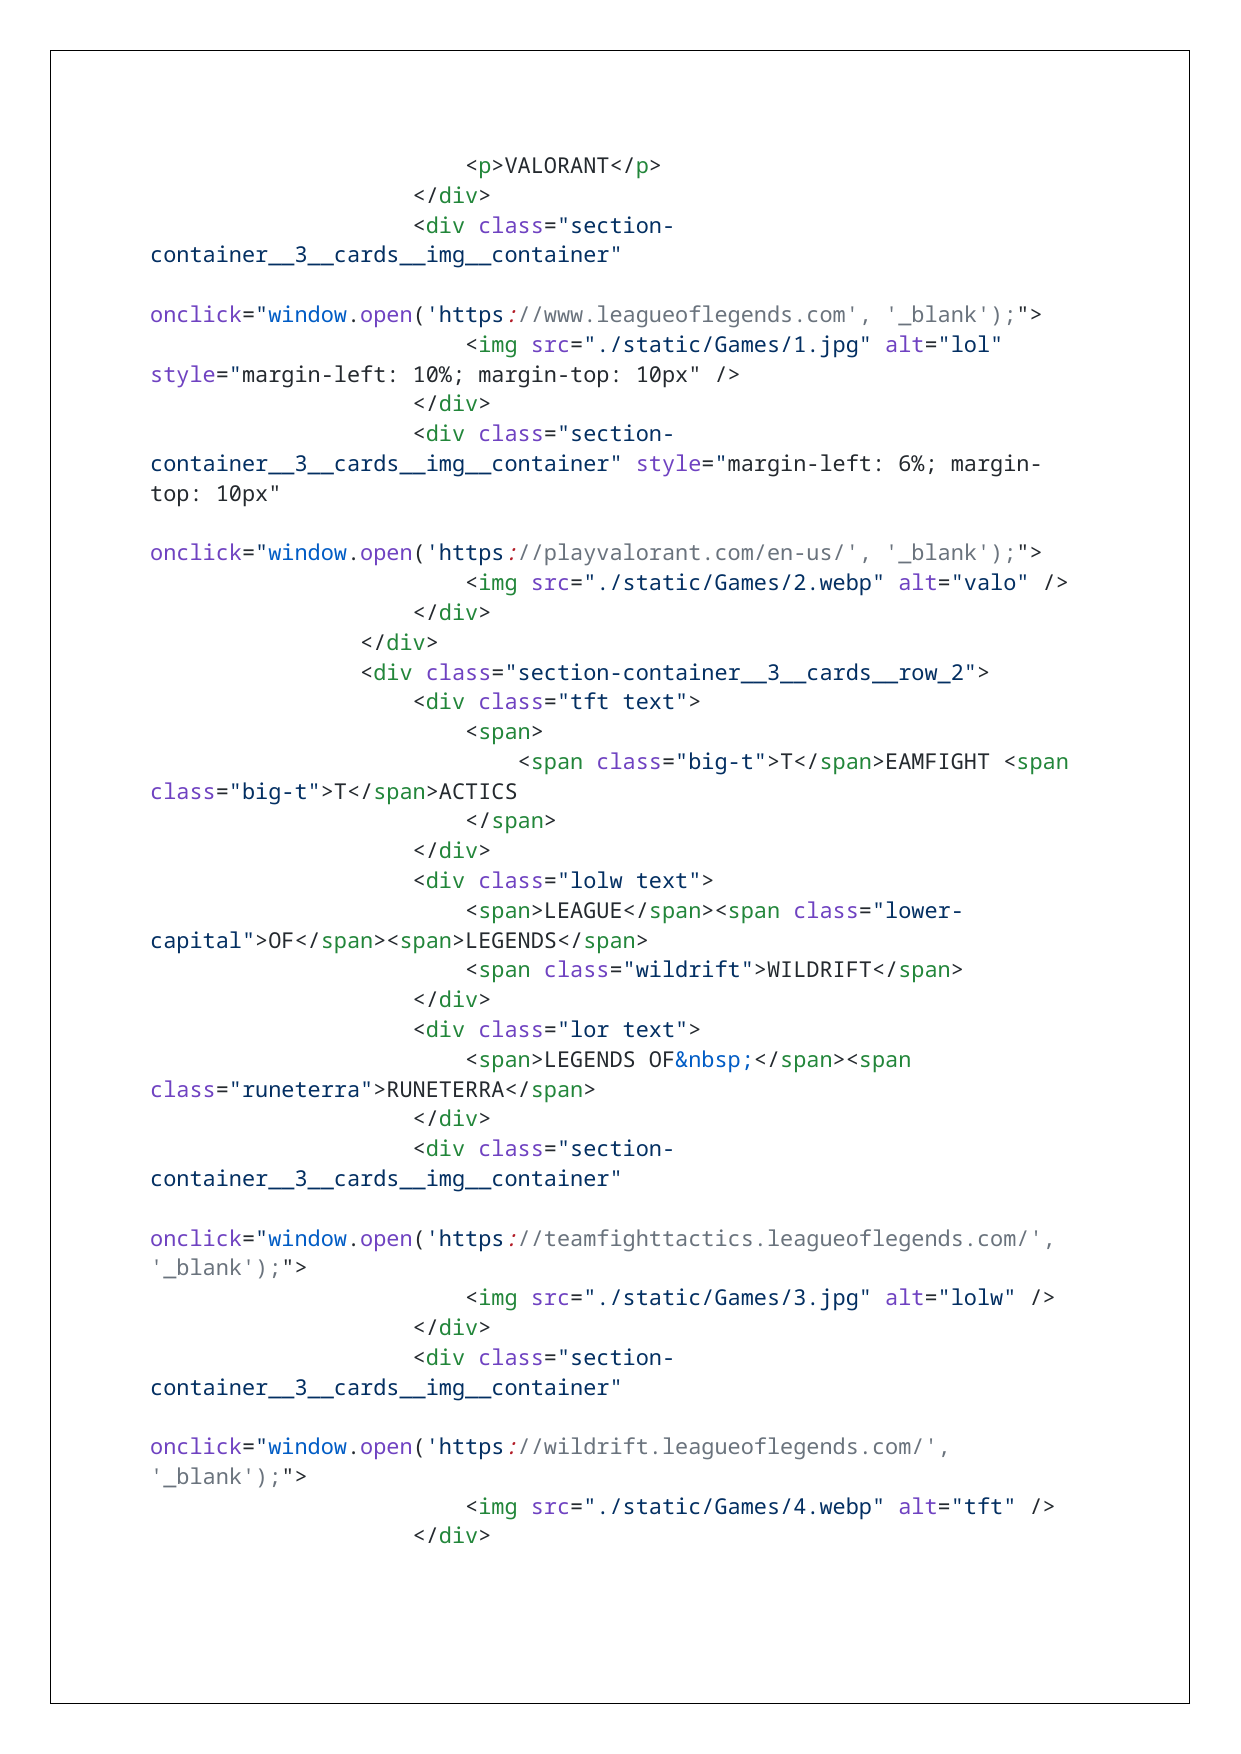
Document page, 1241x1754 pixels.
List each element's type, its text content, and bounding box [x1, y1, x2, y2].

text </div> [150, 1103, 1090, 1133]
text </div> [150, 984, 1090, 1014]
text <div class="lor text"> [150, 1014, 1090, 1044]
text <img src="./static/Games/4.webp" alt="tft" /> [150, 1491, 1090, 1520]
text </div> [150, 1312, 1090, 1342]
text <span>LEAGUE</span><span class="lower-capital">OF</span><span>LEGENDS</span> [150, 895, 1090, 954]
text </div> [150, 180, 1090, 209]
text </div> [150, 835, 1090, 865]
text <img src="./static/Games/1.jpg" alt="lol" style="margin-left: 10%; margin-top: 10px" /> [150, 329, 1090, 388]
text <div class="lolw text"> [150, 865, 1090, 895]
text <span>LEGENDS OF&nbsp;</span><span class="runeterra">RUNETERRA</span> [150, 1044, 1090, 1103]
text <span class="wildrift">WILDRIFT</span> [150, 954, 1090, 984]
text <div class="section-container__3__cards__img__container" style="margin-left: 6%; margin-top: 10px" [150, 418, 1090, 507]
text </div> [150, 627, 1090, 656]
text <p>VALORANT</p> [150, 150, 1090, 180]
text </div> [150, 1520, 1090, 1550]
text onclick="window.open('https://www.leagueoflegends.com', '_blank');"> [150, 269, 1090, 329]
text <div class="tft text"> [150, 686, 1090, 716]
text <span class="big-t">T</span>EAMFIGHT <span class="big-t">T</span>ACTICS [150, 746, 1090, 805]
text onclick="window.open('https://teamfighttactics.leagueoflegends.com/', '_blank');"> [150, 1193, 1090, 1282]
text <div class="section-container__3__cards__row_2"> [150, 656, 1090, 686]
text </div> [150, 597, 1090, 627]
text <div class="section-container__3__cards__img__container" [150, 209, 1090, 269]
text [150, 1342, 1090, 1401]
text onclick="window.open('https://wildrift.leagueoflegends.com/', '_blank');"> [150, 1401, 1090, 1491]
text </div> [150, 388, 1090, 418]
text <div class="section-container__3__cards__img__container" [150, 1133, 1090, 1193]
text <img src="./static/Games/3.jpg" alt="lolw" /> [150, 1282, 1090, 1312]
text onclick="window.open('https://playvalorant.com/en-us/', '_blank');"> [150, 507, 1090, 567]
text </span> [150, 805, 1090, 835]
text <span> [150, 716, 1090, 746]
text <img src="./static/Games/2.webp" alt="valo" /> [150, 567, 1090, 597]
